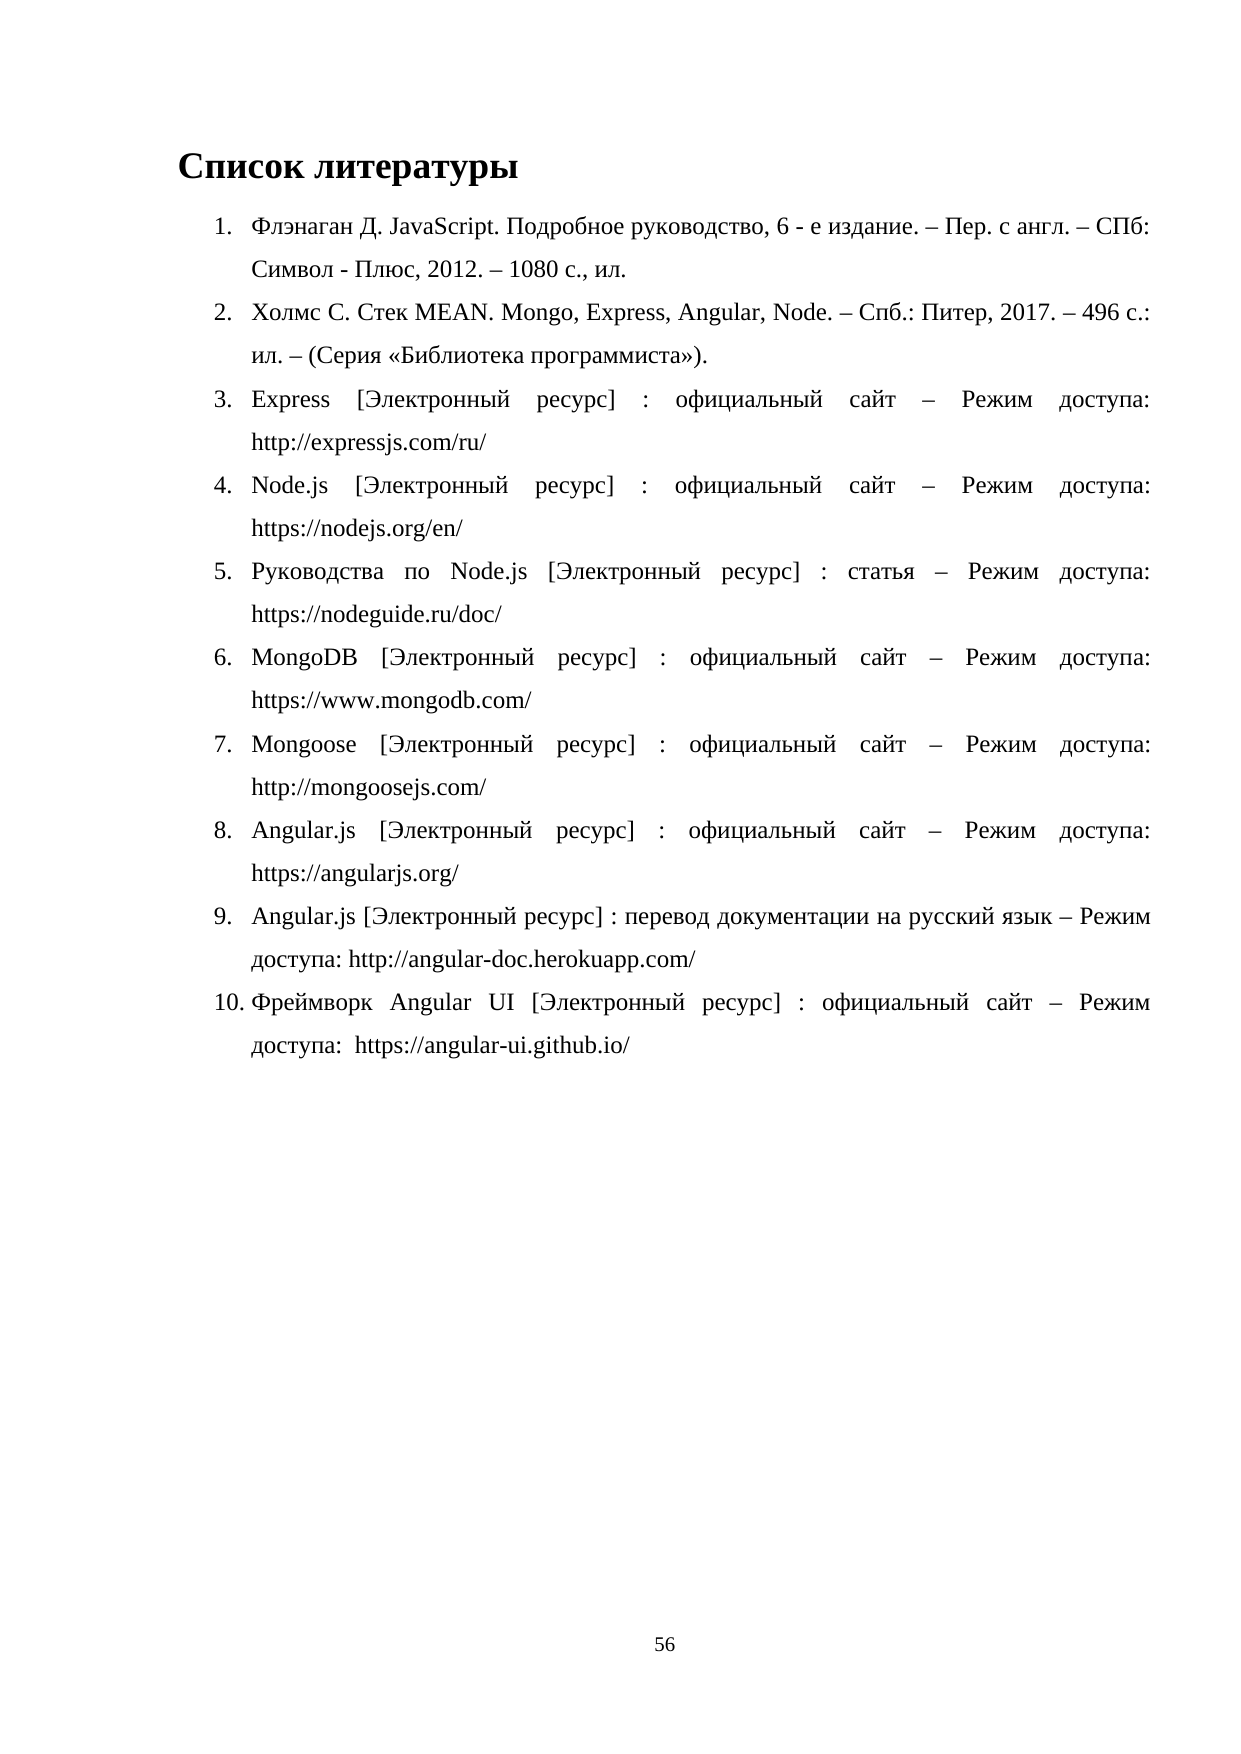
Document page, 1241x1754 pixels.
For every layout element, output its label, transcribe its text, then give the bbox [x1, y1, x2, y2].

list Angular.js [Электронный ресурс] : перевод документации на русский язык – Режим доступа: http://angular-doc.herokuapp.com/ [213, 901, 1152, 973]
list Руководства по Node.js [Электронный ресурс] : статья – Режим доступа: https://nodeguide.ru/doc/ [213, 556, 1152, 628]
list Фреймворк Angular UI [Электронный ресурс] : официальный сайт – Режим доступа: https://angular-ui.github.io/ [213, 987, 1152, 1059]
list Холмс С. Стек MEAN. Mongo, Express, Angular, Node. – Спб.: Питер, 2017. – 496 с.: ил. – (Серия «Библиотека программиста»). [213, 297, 1152, 369]
list Mongoose [Электронный ресурс] : официальный сайт – Режим доступа: http://mongoosejs.com/ [213, 729, 1152, 801]
list Angular.js [Электронный ресурс] : официальный сайт – Режим доступа: https://angularjs.org/ [213, 815, 1152, 887]
list MongoDB [Электронный ресурс] : официальный сайт – Режим доступа: https://www.mongodb.com/ [213, 642, 1152, 714]
list Express [Электронный ресурс] : официальный сайт – Режим доступа: http://expressjs.com/ru/ [213, 384, 1152, 456]
list Node.js [Электронный ресурс] : официальный сайт – Режим доступа: https://nodejs.org/en/ [213, 470, 1152, 542]
list Флэнаган Д. JavaScript. Подробное руководство, 6 - е издание. – Пер. с англ. – СПб: Символ - Плюс, 2012. – 1080 с., ил. [213, 211, 1152, 283]
subtitle Список литературы [177, 143, 1152, 186]
